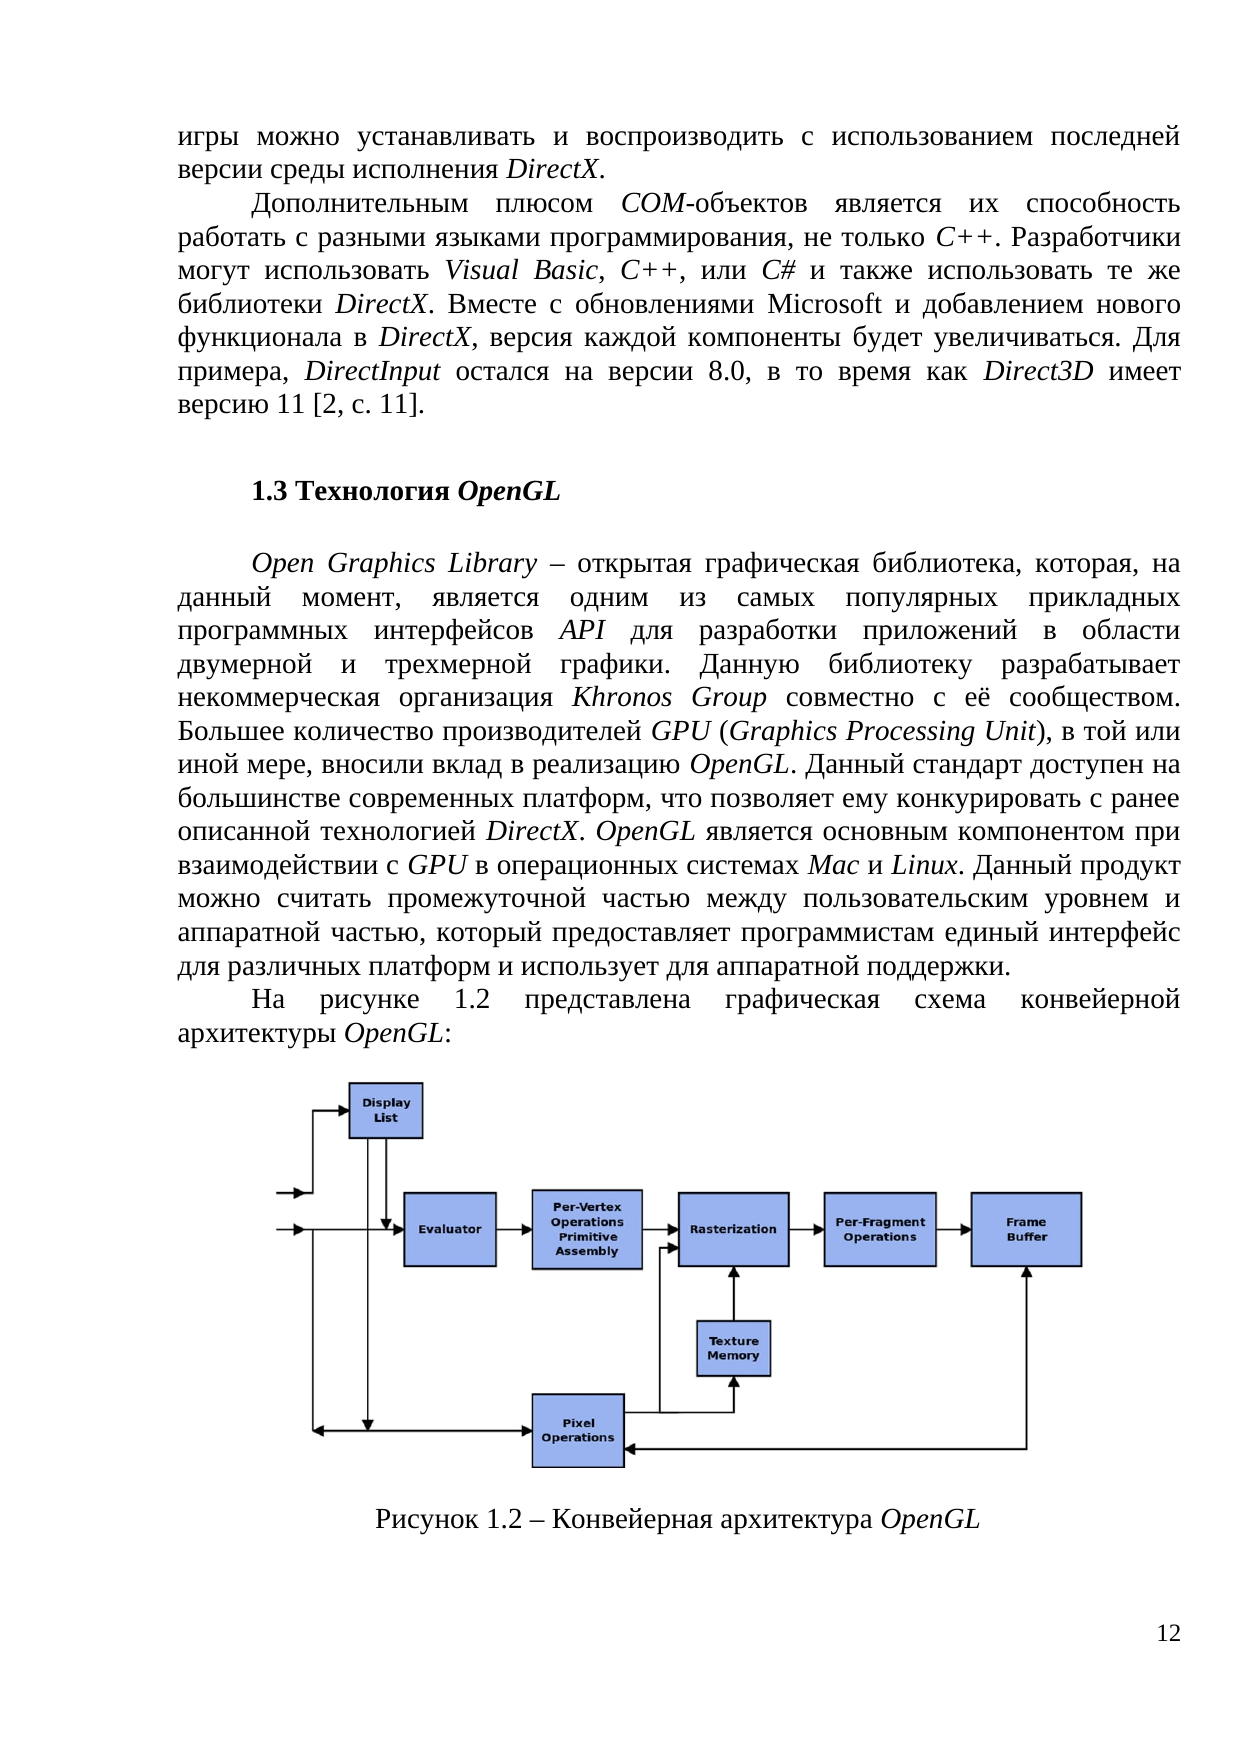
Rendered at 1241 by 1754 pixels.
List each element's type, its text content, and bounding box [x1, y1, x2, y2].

text Дополнительным плюсом COM-объектов является их способность работать с разными языками программирования, не только C++. Разработчики могут использовать Visual Basic, C++, или C# и также использовать те же библиотеки DirectX. Вместе с обновлениями Microsoft и добавлением нового функционала в DirectX, версия каждой компоненты будет увеличиваться. Для примера, DirectInput остался на версии 8.0, в то время как Direct3D имеет версию 11 [2, c. 11]. [177, 185, 1181, 420]
subtitle 1.3 Технология OpenGL [177, 473, 1181, 506]
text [177, 118, 1181, 185]
text Рисунок 1.2 – Конвейерная архитектура OpenGL [177, 1501, 1181, 1535]
text На рисунке 1.2 представлена графическая схема конвейерной архитектуры OpenGL: [177, 981, 1181, 1048]
picture [275, 1081, 1083, 1468]
text Open Graphics Library – открытая графическая библиотека, которая, на данный момент, является одним из самых популярных прикладных программных интерфейсов API для разработки приложений в области двумерной и трехмерной графики. Данную библиотеку разрабатывает некоммерческая организация Khronos Group совместно с её сообществом. Большее количество производителей GPU (Graphics Processing Unit), в той или иной мере, вносили вклад в реализацию OpenGL. Данный стандарт доступен на большинстве современных платформ, что позволяет ему конкурировать с ранее описанной технологией DirectX. OpenGL является основным компонентом при взаимодействии с GPU в операционных системах Mac и Linux. Данный продукт можно считать промежуточной частью между пользовательским уровнем и аппаратной частью, который предоставляет программистам единый интерфейс для различных платформ и использует для аппаратной поддержки. [177, 545, 1181, 981]
